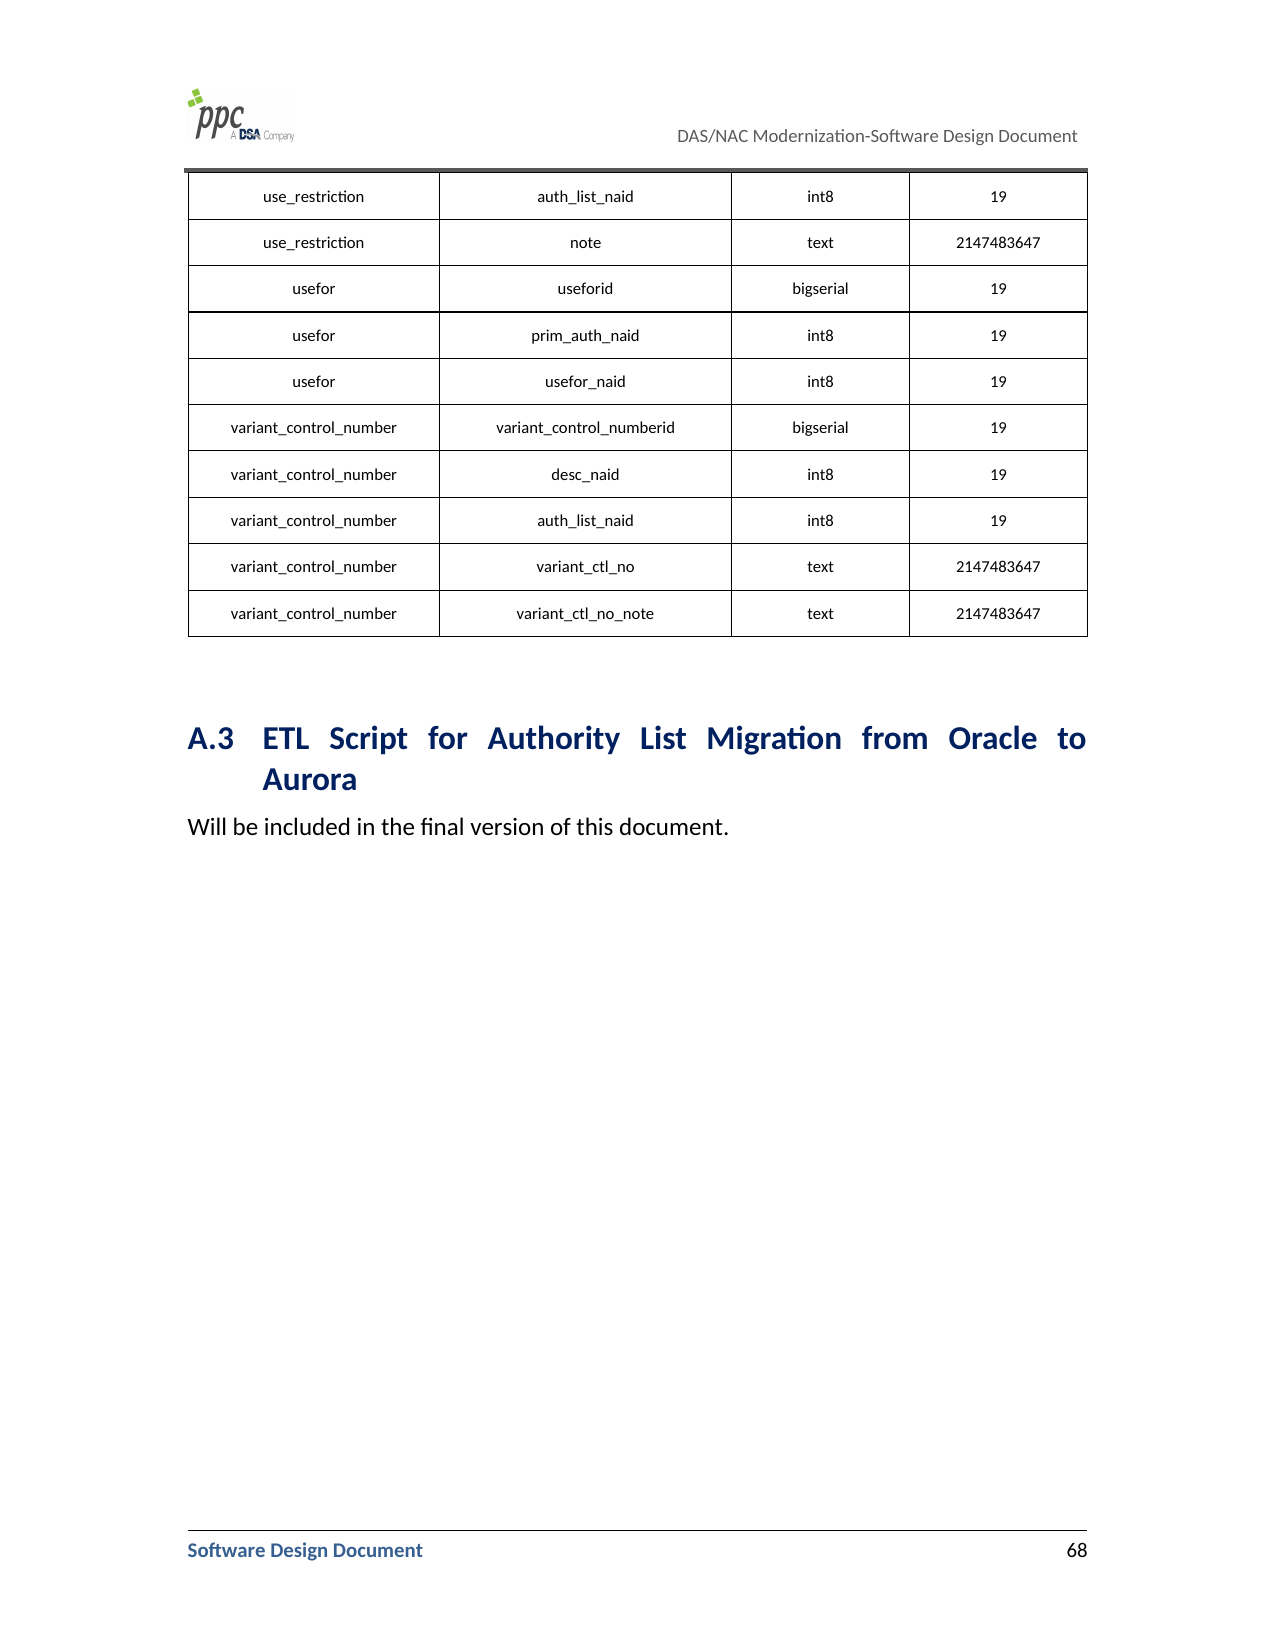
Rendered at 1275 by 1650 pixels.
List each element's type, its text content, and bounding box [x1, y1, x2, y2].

table_cell int8 [732, 359, 909, 404]
table_cell int8 [732, 173, 909, 219]
table_cell variant_control_numberid [440, 405, 731, 450]
table_cell use_restriction [189, 173, 439, 219]
table_cell 2147483647 [910, 591, 1087, 636]
table_cell auth_list_naid [440, 173, 731, 219]
table_cell variant_ctl_no_note [440, 591, 731, 636]
table_cell useforid [440, 266, 731, 311]
table_cell bigserial [732, 266, 909, 311]
table_cell note [440, 220, 731, 265]
table_cell variant_control_number [189, 544, 439, 589]
table_cell int8 [732, 451, 909, 497]
table_cell int8 [732, 498, 909, 543]
table_cell 19 [910, 313, 1087, 358]
table_cell text [732, 220, 909, 265]
table_cell desc_naid [440, 451, 731, 497]
table_cell int8 [732, 313, 909, 358]
picture [187, 87, 297, 143]
table_cell variant_ctl_no [440, 544, 731, 589]
table_cell 19 [910, 405, 1087, 450]
table_cell 19 [910, 266, 1087, 311]
table_cell usefor [189, 313, 439, 358]
table_cell 2147483647 [910, 544, 1087, 589]
table_cell usefor [189, 359, 439, 404]
table_cell text [732, 544, 909, 589]
table_cell 19 [910, 498, 1087, 543]
text Will be included in the final version of this document. [187, 811, 1087, 842]
table_cell variant_control_number [189, 591, 439, 636]
table_cell 19 [910, 451, 1087, 497]
table_cell usefor [189, 266, 439, 311]
table_cell variant_control_number [189, 451, 439, 497]
table_cell text [732, 591, 909, 636]
table_cell variant_control_number [189, 405, 439, 450]
table_cell use_restriction [189, 220, 439, 265]
table_cell auth_list_naid [440, 498, 731, 543]
table_cell bigserial [732, 405, 909, 450]
table_cell 2147483647 [910, 220, 1087, 265]
table_cell usefor_naid [440, 359, 731, 404]
table_cell prim_auth_naid [440, 313, 731, 358]
text ETL Script for Authority List Migration from Oracle to Aurora [187, 717, 1087, 799]
table_cell variant_control_number [189, 498, 439, 543]
table_cell 19 [910, 173, 1087, 219]
table_cell 19 [910, 359, 1087, 404]
